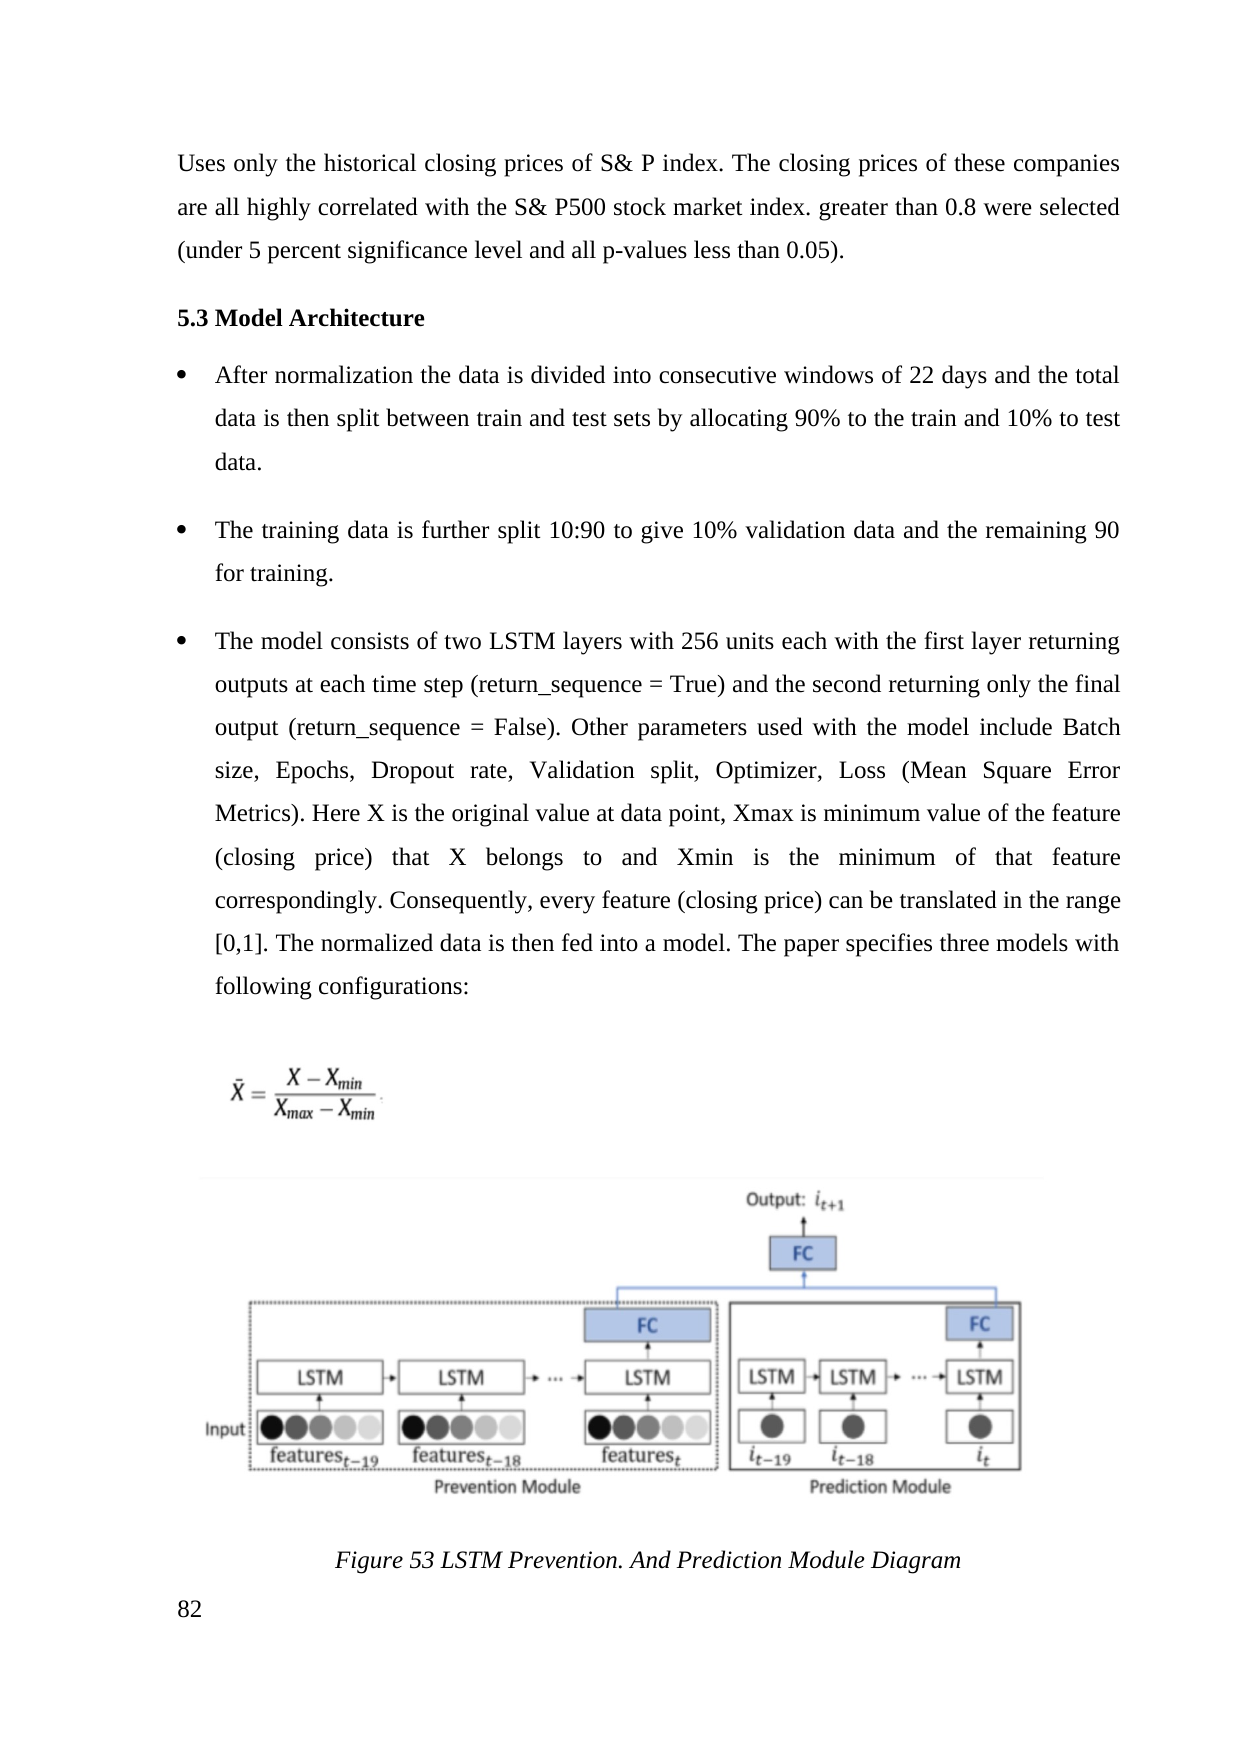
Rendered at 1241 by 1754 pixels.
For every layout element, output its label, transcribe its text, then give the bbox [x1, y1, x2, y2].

list After normalization the data is divided into consecutive windows of 22 days and the total data is then split between train and test sets by allocating 90% to the train and 10% to test data. [177, 360, 1122, 475]
text Figure 53 LSTM Prevention. And Prediction Module Diagram [177, 1546, 1122, 1574]
picture [206, 1043, 1093, 1131]
list The model consists of two LSTM layers with 256 units each with the first layer returning outputs at each time step (return_sequence = True) and the second returning only the final output (return_sequence = False). Other parameters used with the model include Batch size, Epochs, Dropout rate, Validation split, Optimizer, Loss (Mean Square Error Metrics). Here X is the original value at data point, Xmax is minimum value of the feature (closing price) that X belongs to and Xmin is the minimum of that feature correspondingly. Consequently, every feature (closing price) can be translated in the range [0,1]. The normalized data is then fed into a model. The paper specifies three models with following configurations: [177, 626, 1122, 1000]
list The training data is further split 10:90 to give 10% validation data and the remaining 90 for training. [177, 515, 1122, 587]
picture [177, 1159, 1122, 1517]
text Uses only the historical closing prices of S& P index. The closing prices of these companies are all highly correlated with the S& P500 stock market index. greater than 0.8 were selected (under 5 percent significance level and all p-values less than 0.05). [177, 148, 1122, 263]
subtitle Model Architecture [177, 303, 1122, 332]
